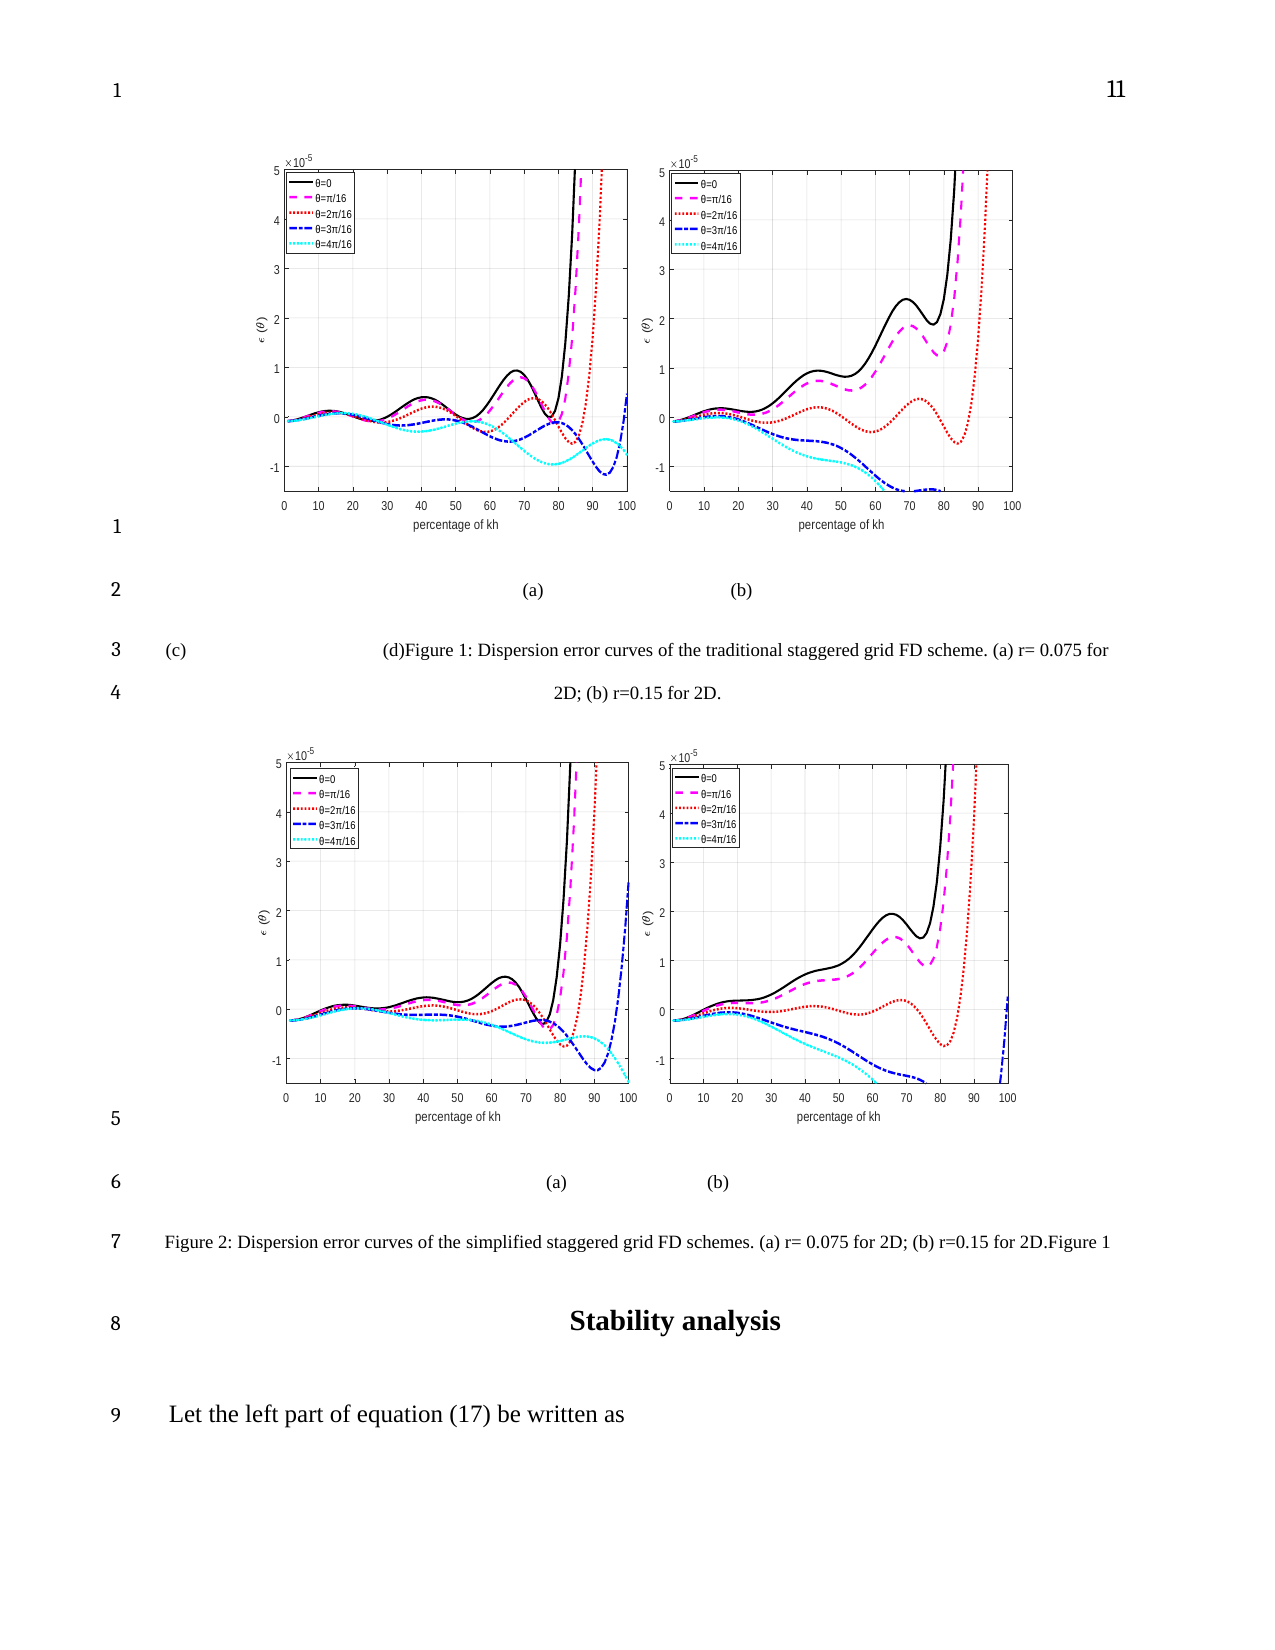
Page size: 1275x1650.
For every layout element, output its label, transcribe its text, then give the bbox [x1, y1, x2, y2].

text Stability analysis [150, 1303, 1125, 1337]
text Let the left part of equation (17) be written as [150, 1399, 1125, 1428]
